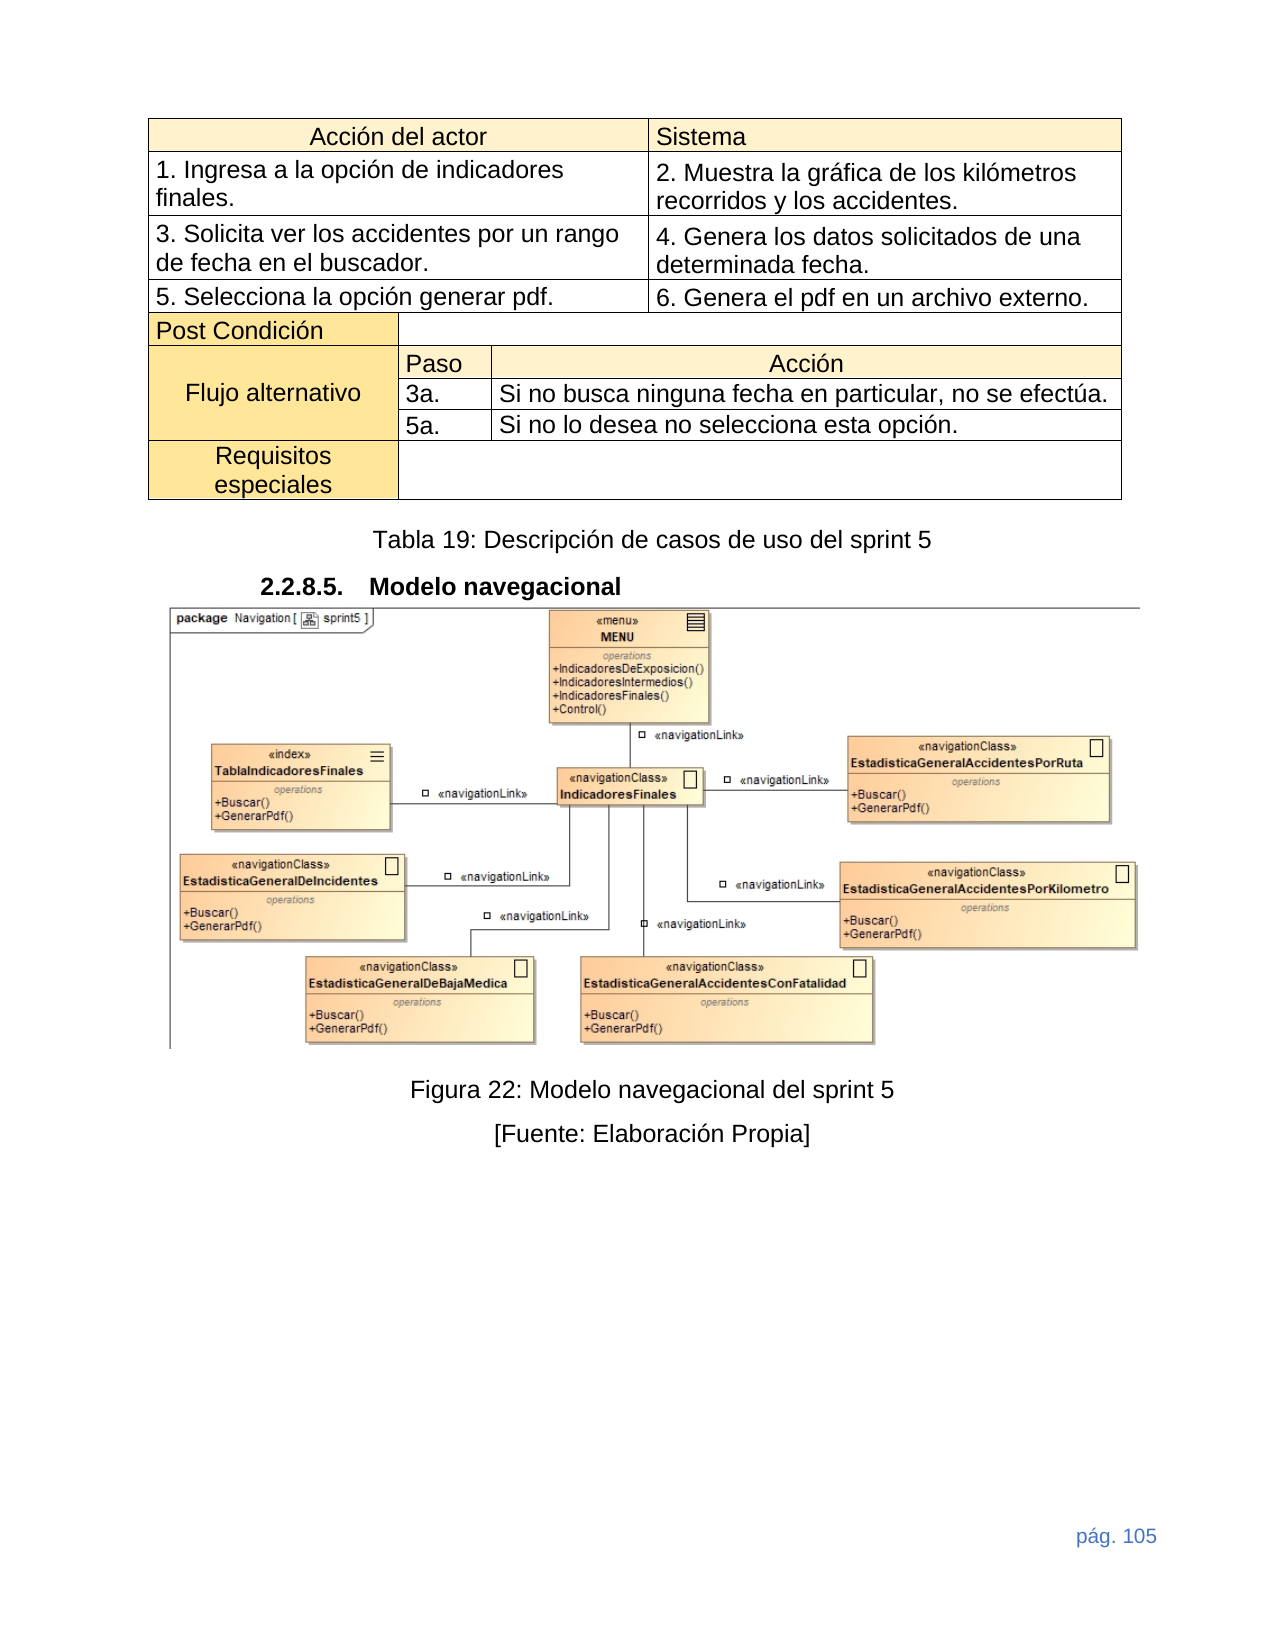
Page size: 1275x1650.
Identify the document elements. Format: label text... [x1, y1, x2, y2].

text [Fuente: Elaboración Propia] [148, 1119, 1157, 1147]
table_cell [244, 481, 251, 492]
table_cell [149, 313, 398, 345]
subtitle Modelo navegacional [260, 572, 1157, 601]
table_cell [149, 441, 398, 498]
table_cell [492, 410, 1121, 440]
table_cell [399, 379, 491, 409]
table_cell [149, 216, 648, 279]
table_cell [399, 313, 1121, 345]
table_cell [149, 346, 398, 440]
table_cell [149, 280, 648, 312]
subtitle Figura 22: Modelo navegacional del sprint 5 [148, 1076, 1157, 1104]
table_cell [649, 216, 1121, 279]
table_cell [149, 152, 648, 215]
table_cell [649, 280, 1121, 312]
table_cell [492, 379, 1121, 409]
picture [164, 602, 1140, 1049]
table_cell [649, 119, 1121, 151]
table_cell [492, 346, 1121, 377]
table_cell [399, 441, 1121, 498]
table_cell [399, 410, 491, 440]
subtitle Tabla 19: Descripción de casos de uso del sprint 5 [148, 524, 1157, 553]
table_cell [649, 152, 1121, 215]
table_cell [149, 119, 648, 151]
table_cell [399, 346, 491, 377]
